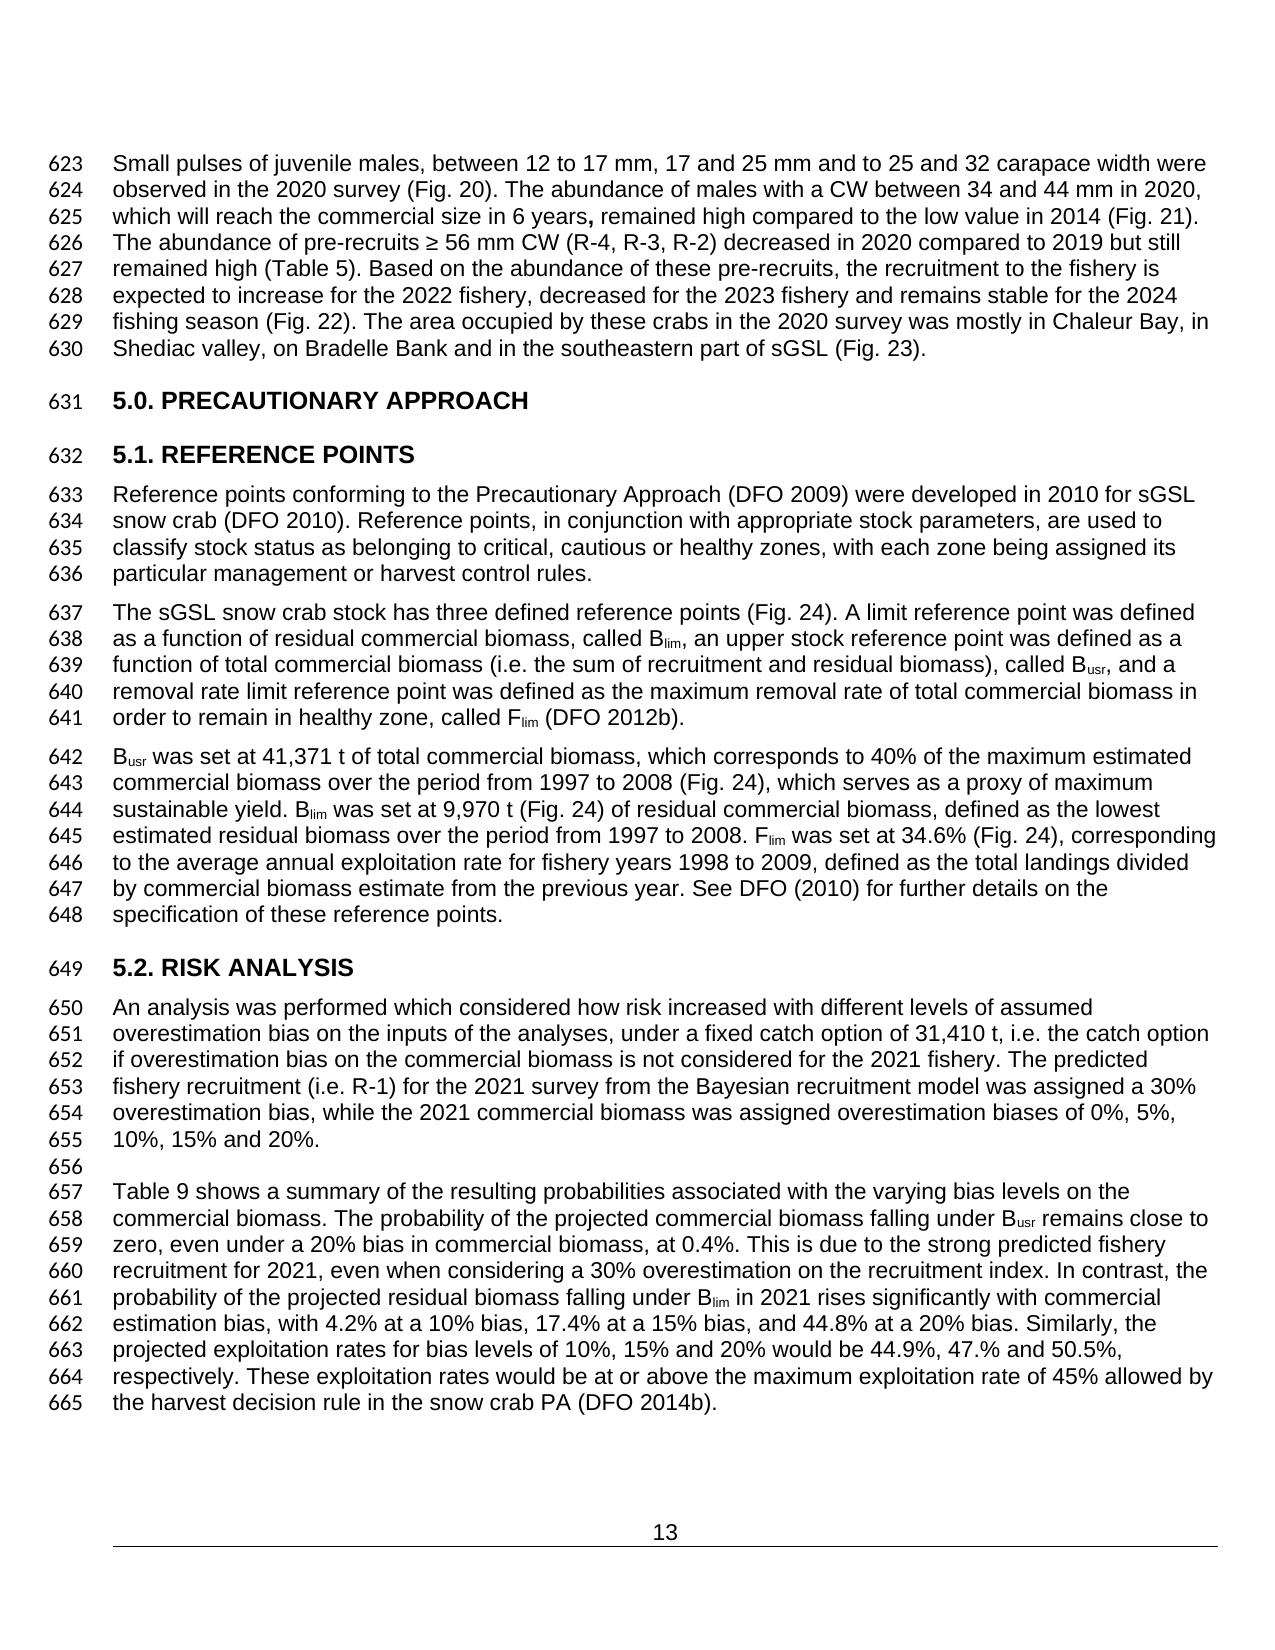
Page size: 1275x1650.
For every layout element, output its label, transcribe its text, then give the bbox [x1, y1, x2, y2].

text The sGSL snow crab stock has three defined reference points (Fig. 24). A limit reference point was defined as a function of residual commercial biomass, called Blim, an upper stock reference point was defined as a function of total commercial biomass (i.e. the sum of recruitment and residual biomass), called Busr, and a removal rate limit reference point was defined as the maximum removal rate of total commercial biomass in order to remain in healthy zone, called Flim (DFO 2012b). [112, 599, 1218, 731]
subtitle 5.1. REFERENCE POINTS [112, 439, 1218, 468]
text Table 9 shows a summary of the resulting probabilities associated with the varying bias levels on the commercial biomass. The probability of the projected commercial biomass falling under Busr remains close to zero, even under a 20% bias in commercial biomass, at 0.4%. This is due to the strong predicted fishery recruitment for 2021, even when considering a 30% overestimation on the recruitment index. In contrast, the probability of the projected residual biomass falling under Blim in 2021 rises significantly with commercial estimation bias, with 4.2% at a 10% bias, 17.4% at a 15% bias, and 44.8% at a 20% bias. Similarly, the projected exploitation rates for bias levels of 10%, 15% and 20% would be 44.9%, 47.% and 50.5%, respectively. These exploitation rates would be at or above the maximum exploitation rate of 45% allowed by the harvest decision rule in the snow crab PA (DFO 2014b). [112, 1178, 1218, 1415]
subtitle 5.2. RISK ANALYSIS [112, 952, 1218, 981]
subtitle 5.0. Precautionary approach [112, 386, 1218, 414]
text Busr was set at 41,371 t of total commercial biomass, which corresponds to 40% of the maximum estimated commercial biomass over the period from 1997 to 2008 (Fig. 24), which serves as a proxy of maximum sustainable yield. Blim was set at 9,970 t (Fig. 24) of residual commercial biomass, defined as the lowest estimated residual biomass over the period from 1997 to 2008. Flim was set at 34.6% (Fig. 24), corresponding to the average annual exploitation rate for fishery years 1998 to 2009, defined as the total landings divided by commercial biomass estimate from the previous year. See DFO (2010) for further details on the specification of these reference points. [112, 743, 1218, 927]
text Small pulses of juvenile males, between 12 to 17 mm, 17 and 25 mm and to 25 and 32 carapace width were observed in the 2020 survey (Fig. 20). The abundance of males with a CW between 34 and 44 mm in 2020, which will reach the commercial size in 6 years, remained high compared to the low value in 2014 (Fig. 21). The abundance of pre-recruits ≥ 56 mm CW (R-4, R-3, R-2) decreased in 2020 compared to 2019 but still remained high (Table 5). Based on the abundance of these pre-recruits, the recruitment to the fishery is expected to increase for the 2022 fishery, decreased for the 2023 fishery and remains stable for the 2024 fishing season (Fig. 22). The area occupied by these crabs in the 2020 survey was mostly in Chaleur Bay, in Shediac valley, on Bradelle Bank and in the southeastern part of sGSL (Fig. 23). [112, 150, 1218, 361]
text Reference points conforming to the Precautionary Approach (DFO 2009) were developed in 2010 for sGSL snow crab (DFO 2010). Reference points, in conjunction with appropriate stock parameters, are used to classify stock status as belonging to critical, cautious or healthy zones, with each zone being assigned its particular management or harvest control rules. [112, 481, 1218, 586]
text An analysis was performed which considered how risk increased with different levels of assumed overestimation bias on the inputs of the analyses, under a fixed catch option of 31,410 t, i.e. the catch option if overestimation bias on the commercial biomass is not considered for the 2021 fishery. The predicted fishery recruitment (i.e. R-1) for the 2021 survey from the Bayesian recruitment model was assigned a 30% overestimation bias, while the 2021 commercial biomass was assigned overestimation biases of 0%, 5%, 10%, 15% and 20%. [112, 994, 1218, 1152]
